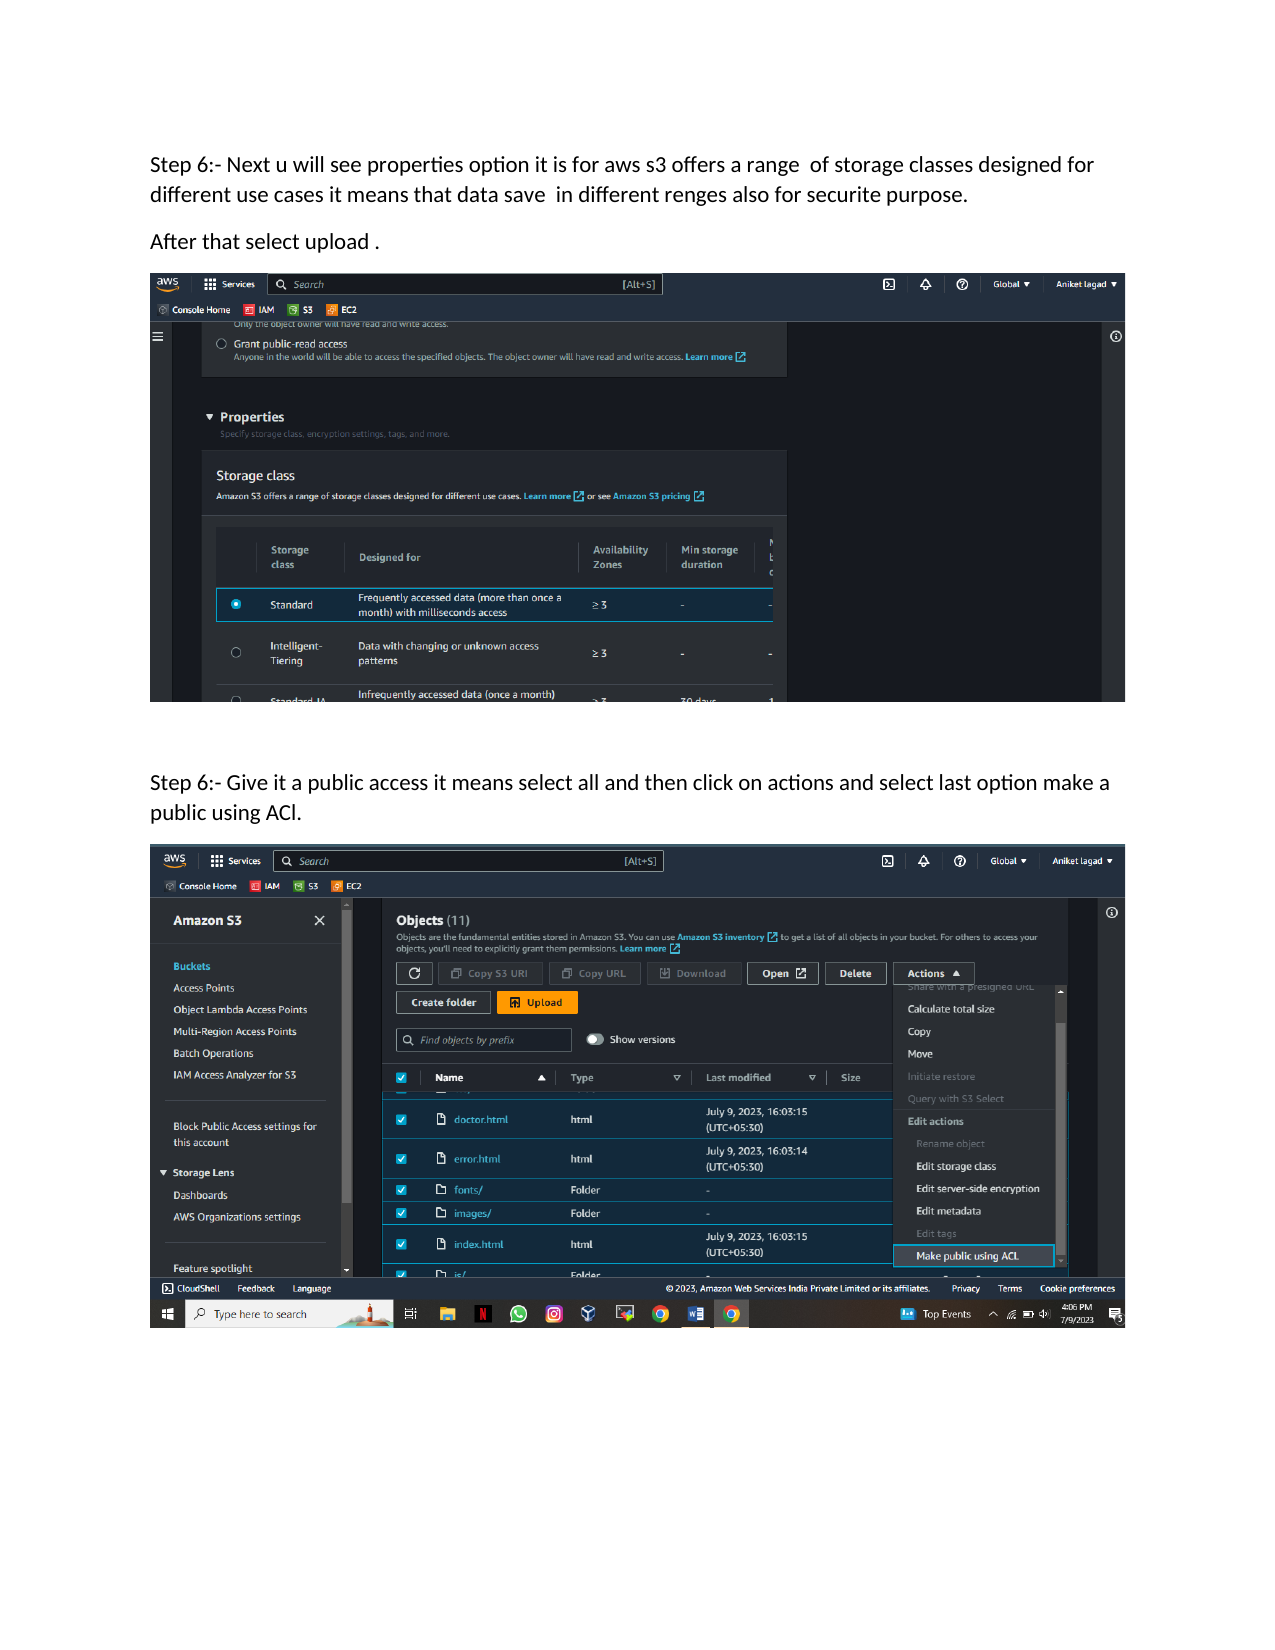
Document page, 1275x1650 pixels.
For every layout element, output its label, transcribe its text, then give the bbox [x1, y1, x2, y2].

text After that select upload . [150, 227, 1125, 255]
picture [150, 844, 1125, 1328]
picture [150, 273, 1125, 702]
text Step 6:- Give it a public access it means select all and then click on actions and select last option make a public using ACl. [150, 768, 1125, 826]
text Step 6:- Next u will see properties option it is for aws s3 offers a range of storage classes designed for different use cases it means that data save in different renges also for securite purpose. [150, 150, 1125, 208]
